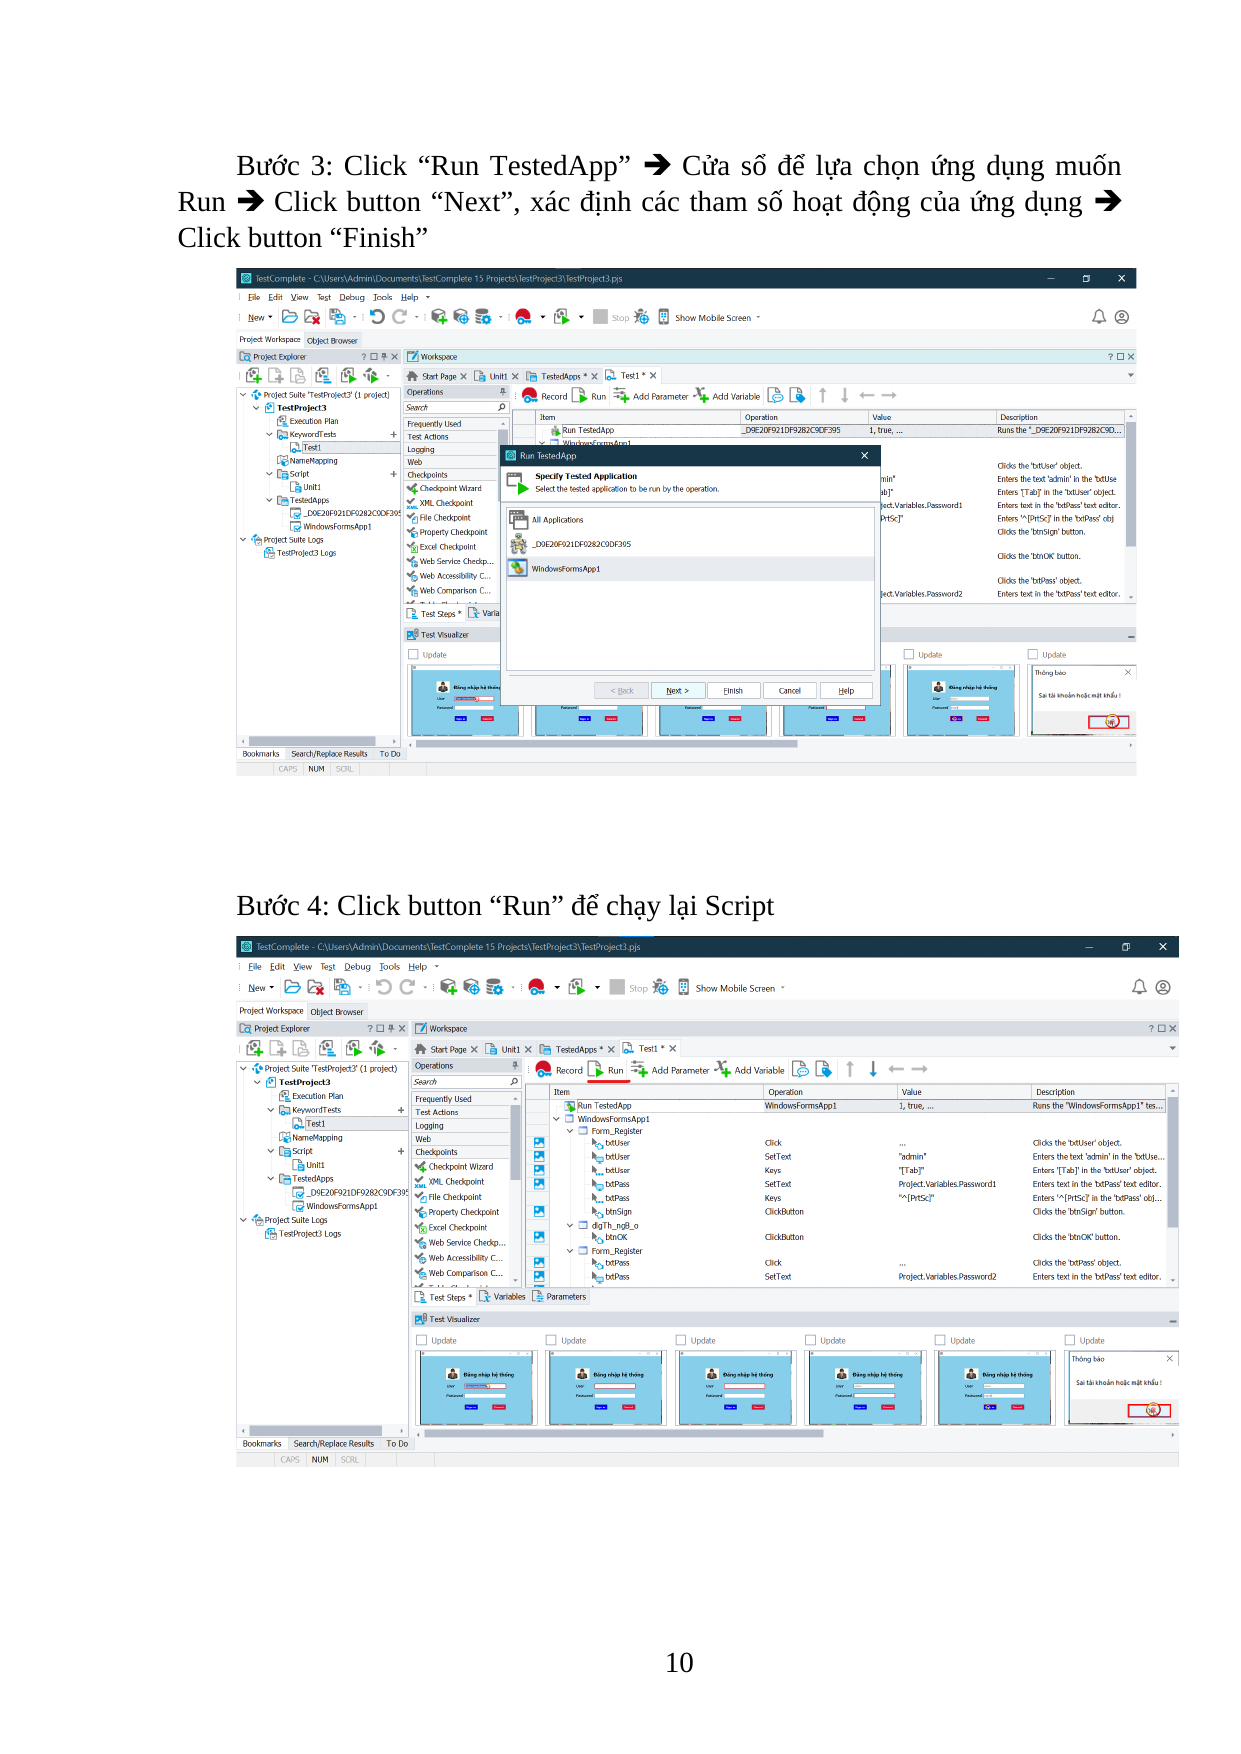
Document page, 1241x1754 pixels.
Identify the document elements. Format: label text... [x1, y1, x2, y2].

text Bước 3: Click “Run TestedApp” Cửa sổ để lựa chọn ứng dụng muốn Run Click button “Next”, xác định các tham số hoạt động của ứng dụng Click button “Finish” [177, 148, 1122, 254]
picture [236, 936, 1179, 1467]
text Bước 4: Click button “Run” để chạy lại Script [177, 888, 1122, 921]
picture [236, 268, 1137, 776]
